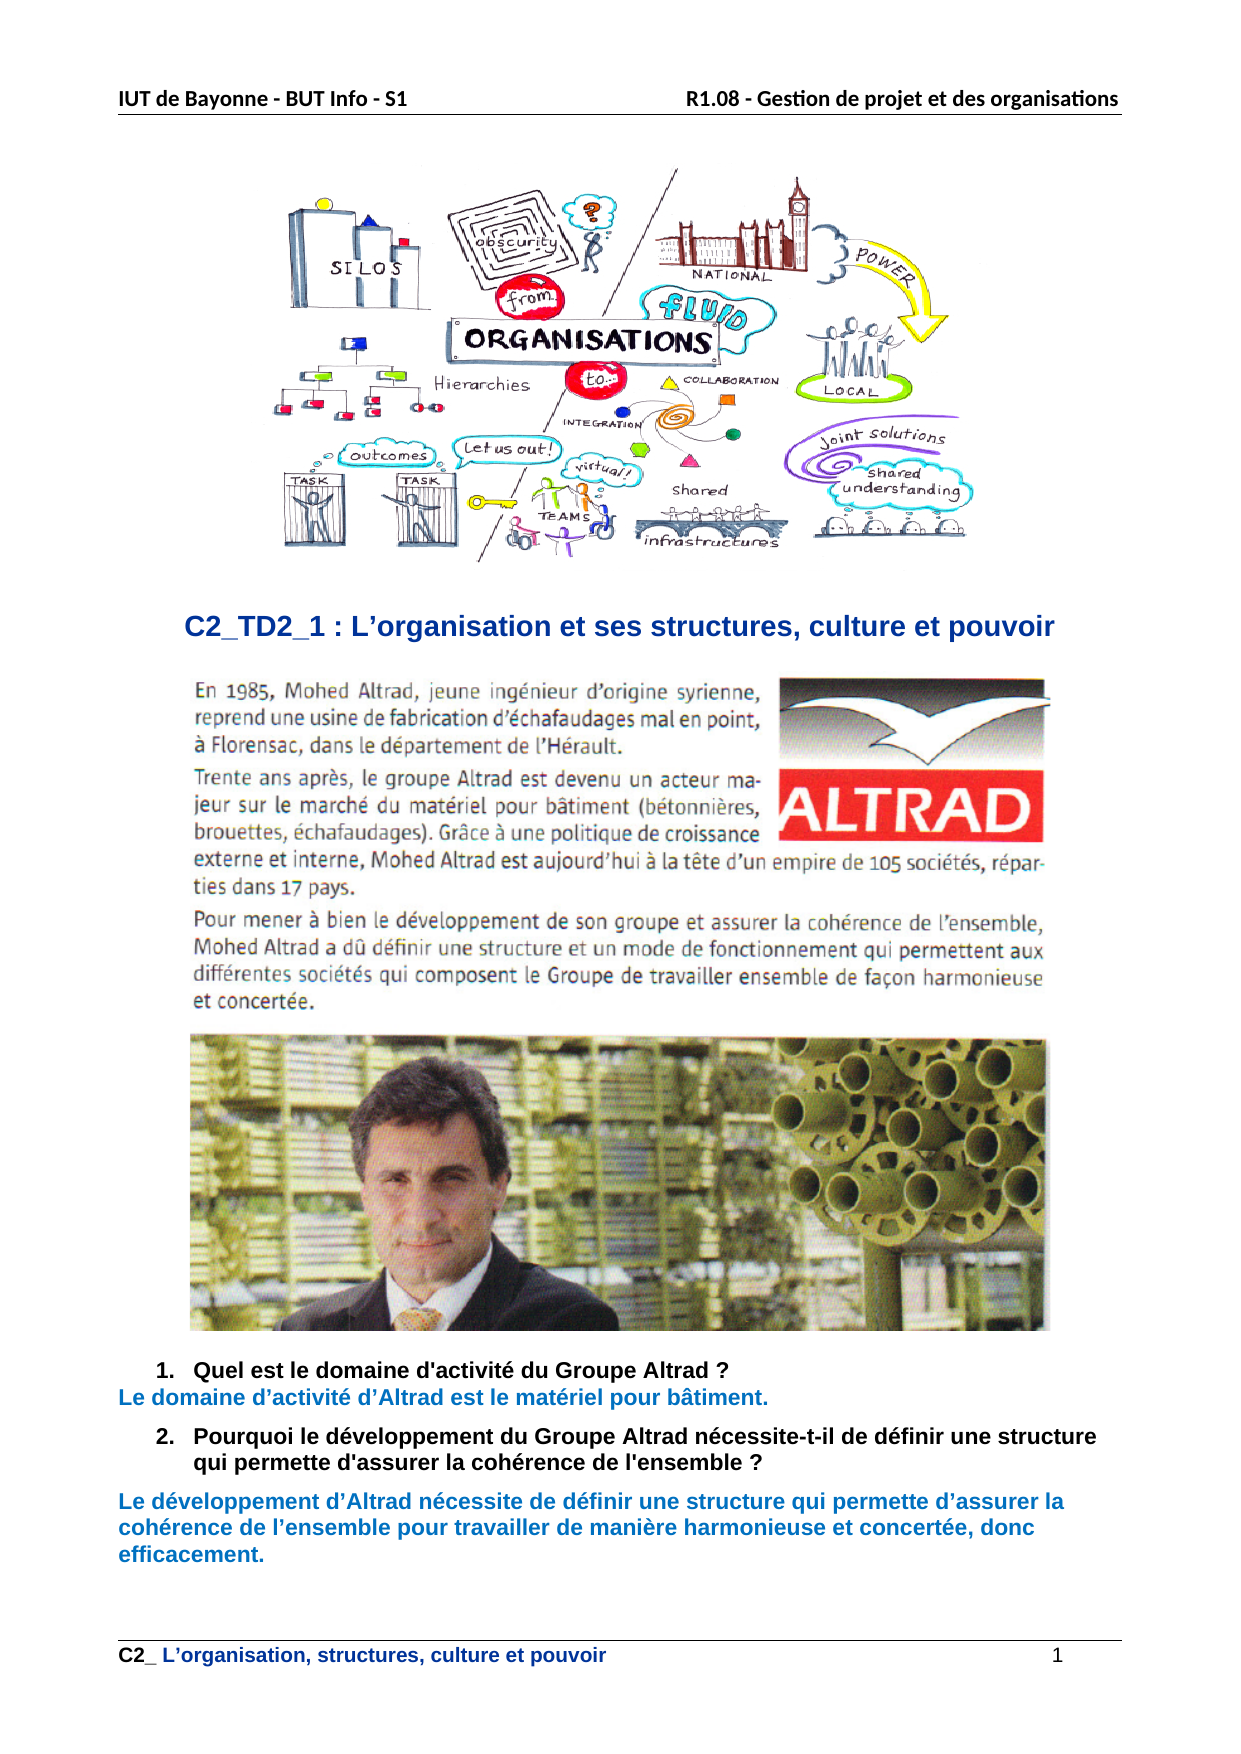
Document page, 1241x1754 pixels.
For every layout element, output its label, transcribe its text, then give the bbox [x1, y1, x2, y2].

picture [189, 671, 1051, 1331]
text Le développement d’Altrad nécessite de définir une structure qui permette d’assurer la cohérence de l’ensemble pour travailler de manière harmonieuse et concertée, donc efficacement. [118, 1488, 1122, 1567]
picture [250, 163, 990, 571]
list Pourquoi le développement du Groupe Altrad nécessite-t-il de définir une structure qui permette d'assurer la cohérence de l'ensemble ? [156, 1423, 1122, 1475]
list Quel est le domaine d'activité du Groupe Altrad ? [156, 1357, 1122, 1384]
text Le domaine d’activité d’Altrad est le matériel pour bâtiment. [118, 1384, 1122, 1410]
text C2_TD2_1 : L’organisation et ses structures, culture et pouvoir [118, 609, 1122, 643]
